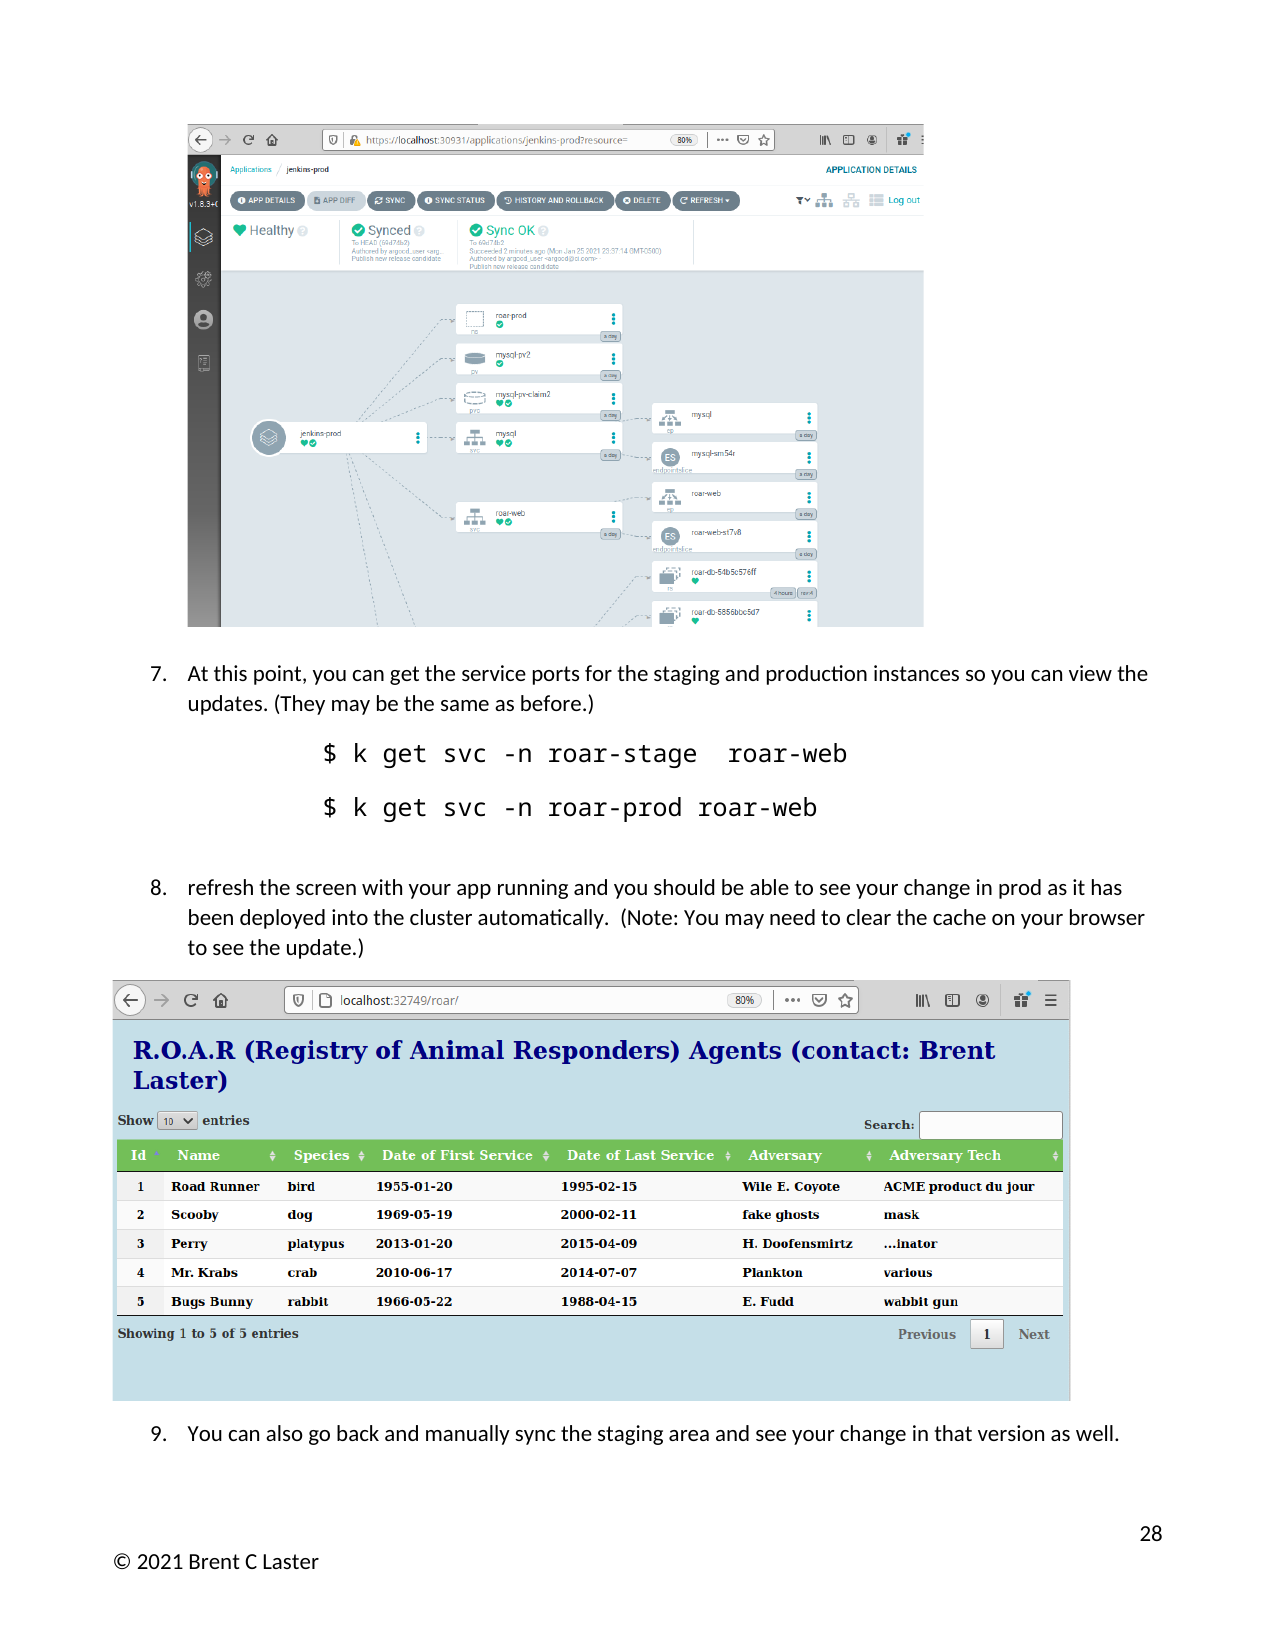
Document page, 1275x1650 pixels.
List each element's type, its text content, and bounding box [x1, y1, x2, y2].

text $ k get svc -n roar-prod roar-web [112, 789, 1162, 823]
picture [187, 124, 924, 627]
picture [112, 980, 1071, 1401]
list refresh the screen with your app running and you should be able to see your change in prod as it has been deployed into the cluster automatically. (Note: You may need to clear the cache on your browser to see the update.) [150, 873, 1162, 961]
list You can also go back and manually sync the staging area and see your change in that version as well. [150, 1419, 1162, 1447]
text $ k get svc -n roar-stage roar-web [112, 736, 1162, 770]
list At this point, you can get the service ports for the staging and production instances so you can view the updates. (They may be the same as before.) [150, 659, 1162, 717]
